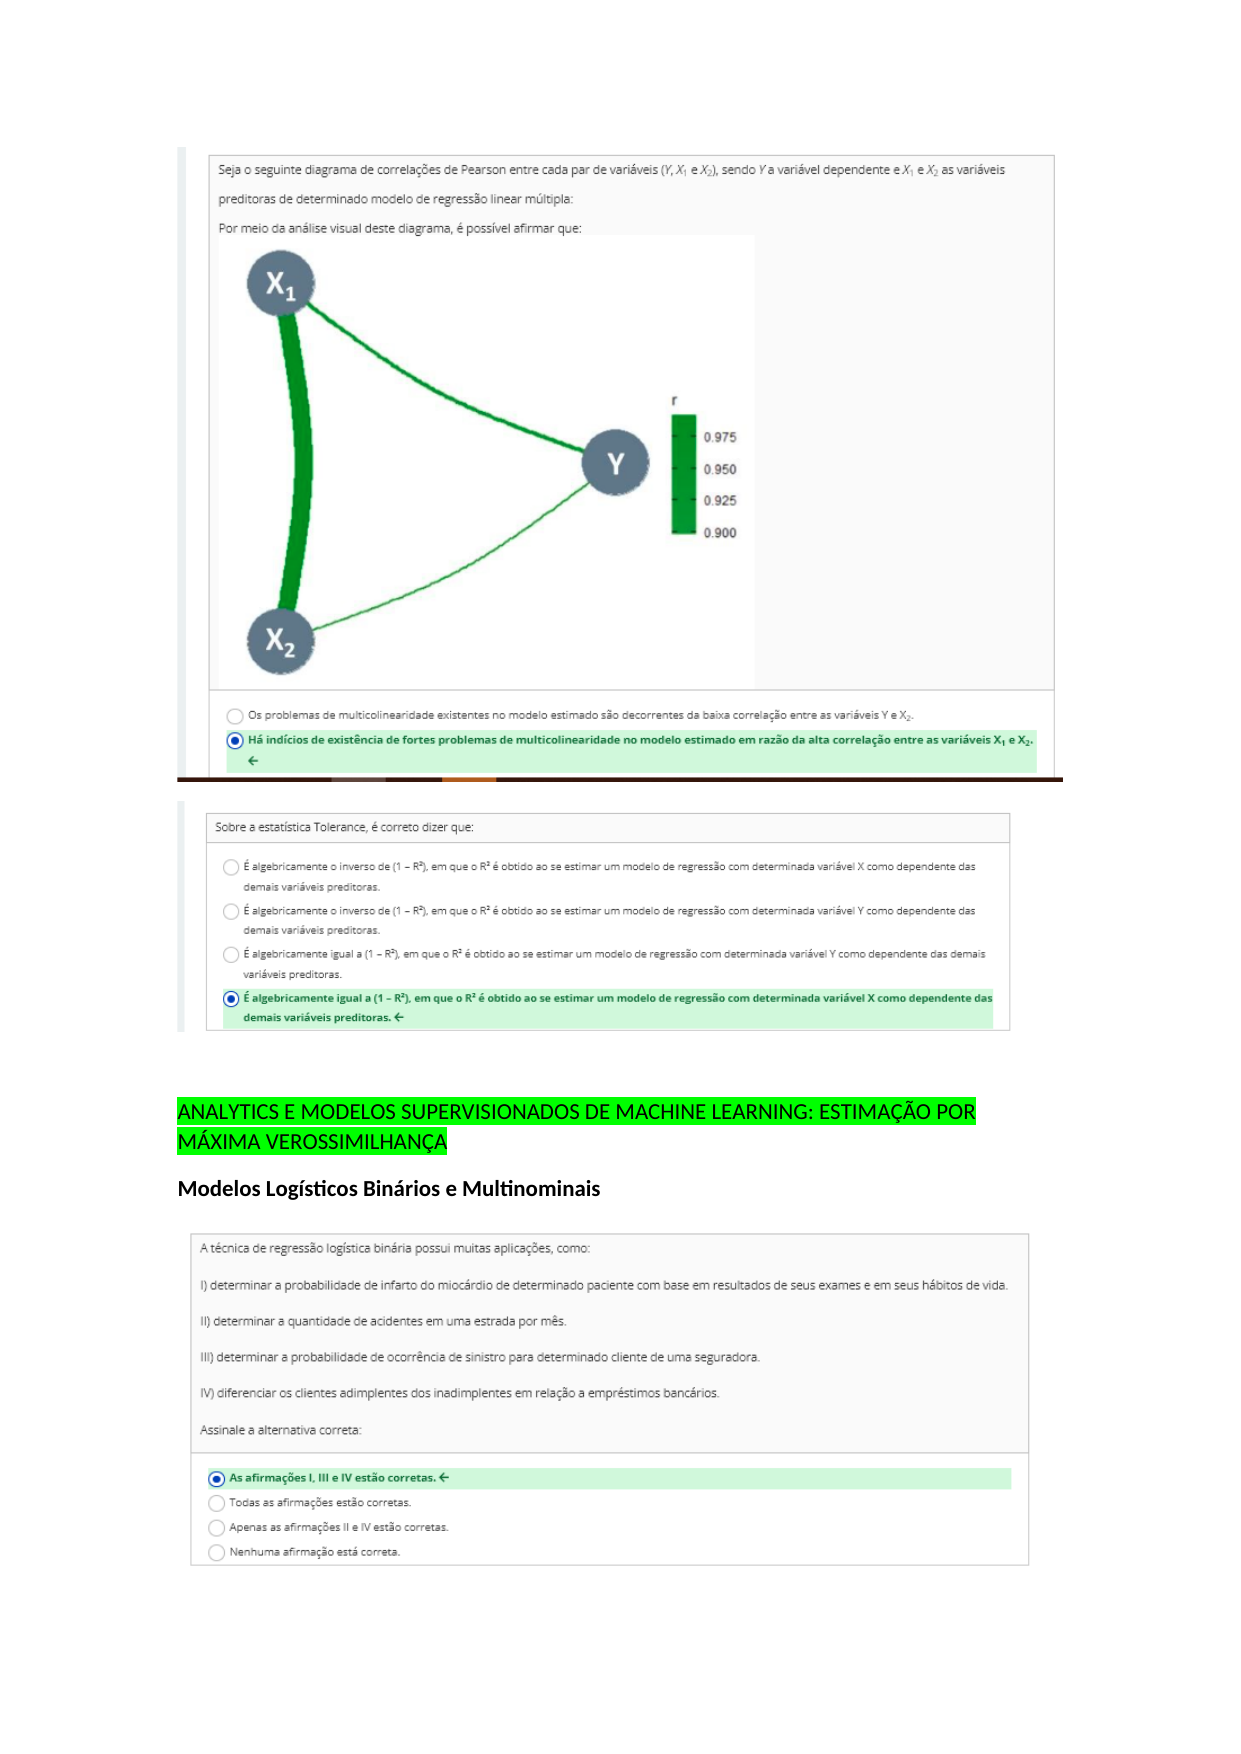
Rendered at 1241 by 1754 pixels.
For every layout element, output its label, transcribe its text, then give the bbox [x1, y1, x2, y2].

text ANALYTICS E MODELOS SUPERVISIONADOS DE MACHINE LEARNING: ESTIMAÇÃO POR MÁXIMA VEROSSIMILHANÇA [177, 1097, 1063, 1155]
picture [177, 147, 1063, 782]
picture [177, 801, 1063, 1032]
picture [177, 1221, 1063, 1577]
text Modelos Logísticos Binários e Multinominais [177, 1174, 1063, 1202]
